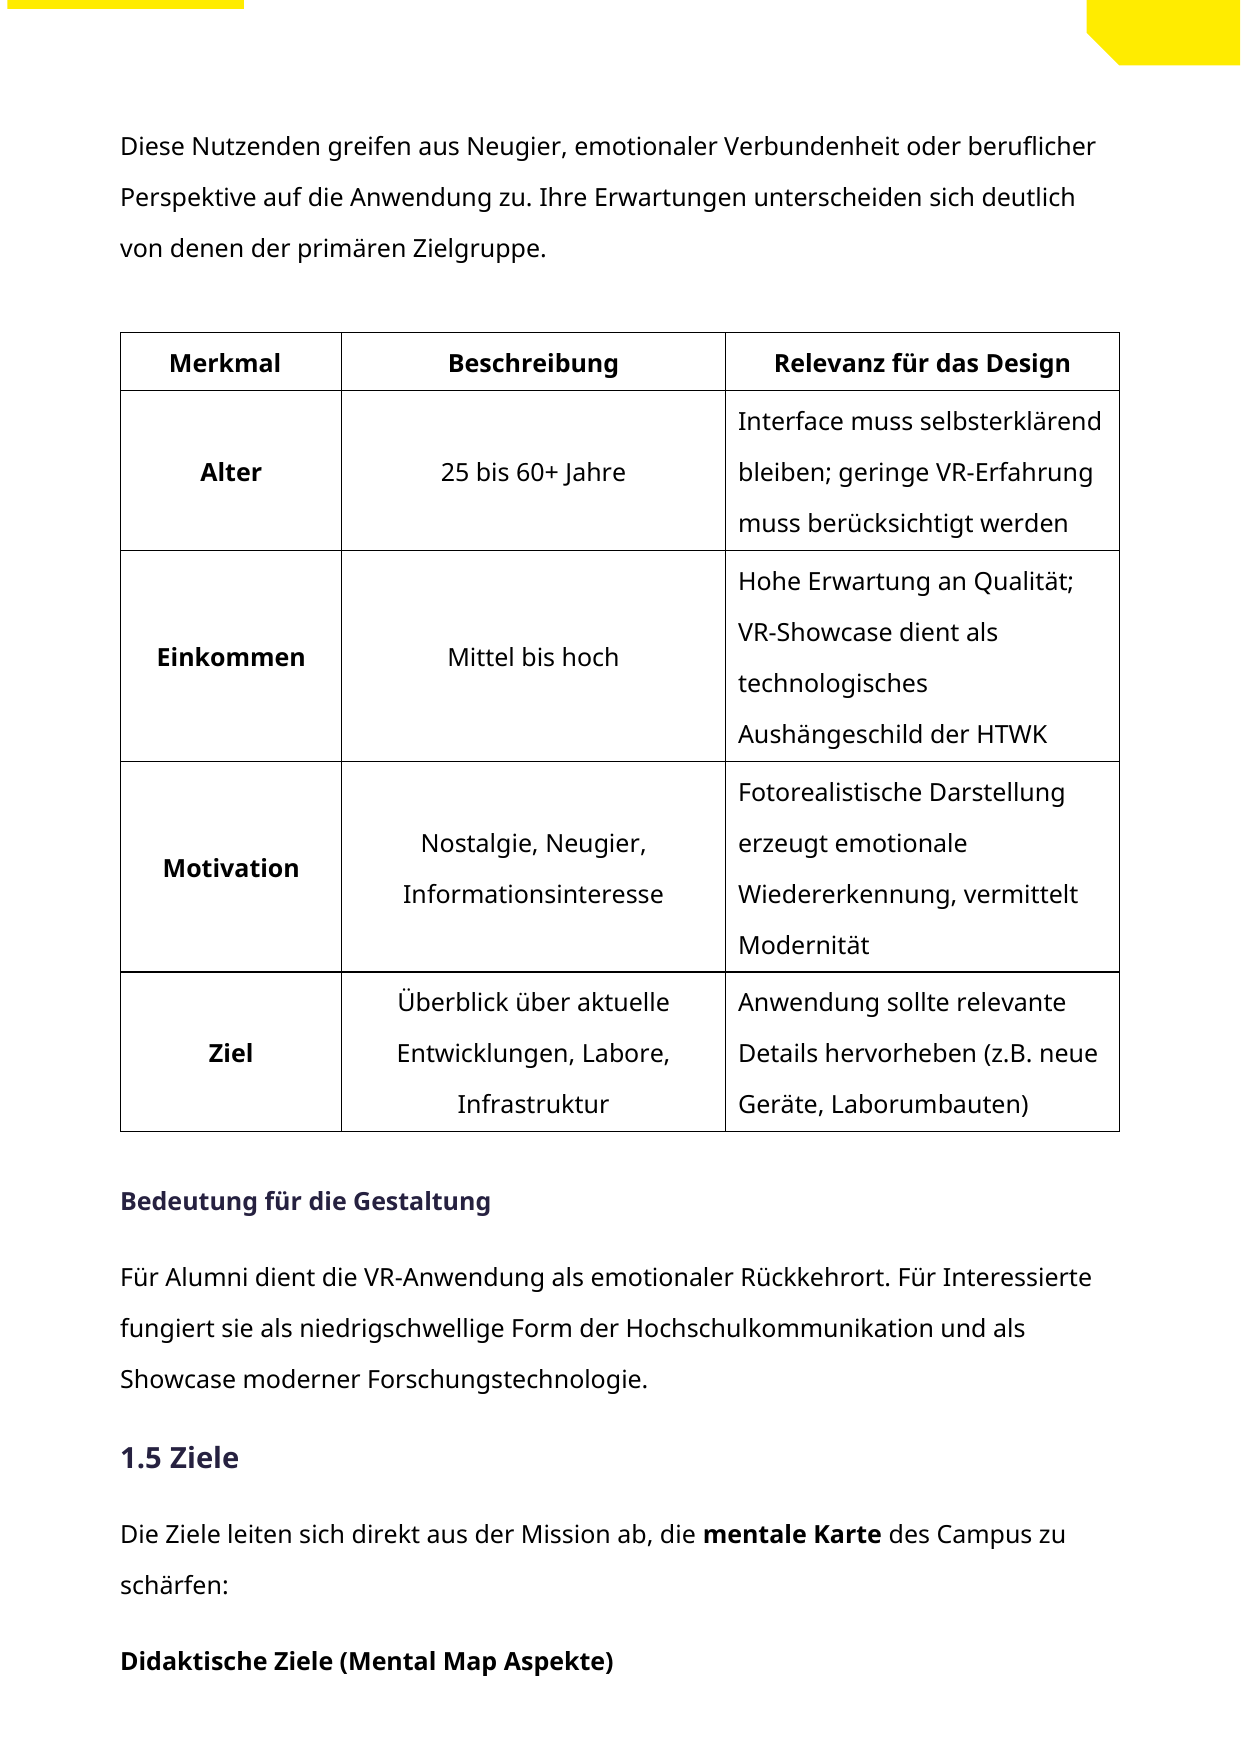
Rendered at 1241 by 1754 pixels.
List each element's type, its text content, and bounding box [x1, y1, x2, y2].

table_cell Interface muss selbsterklärend bleiben; geringe VR-Erfahrung muss berücksichtigt werden [726, 391, 1119, 550]
table_cell Anwendung sollte relevante Details hervorheben (z.B. neue Geräte, Laborumbauten) [726, 973, 1119, 1131]
table_cell Mittel bis hoch [342, 551, 725, 761]
table_header Beschreibung [342, 333, 725, 390]
table_cell Fotorealistische Darstellung erzeugt emotionale Wiedererkennung, vermittelt Modernität [726, 762, 1119, 971]
text Bedeutung für die Gestaltung [120, 1183, 1120, 1217]
table_cell Alter [121, 391, 341, 550]
table_cell Ziel [121, 973, 341, 1131]
text Die Ziele leiten sich direkt aus der Mission ab, die mentale Karte des Campus zu schärfen: [120, 1517, 1120, 1602]
table_cell 25 bis 60+ Jahre [342, 391, 725, 550]
table_cell Nostalgie, Neugier, Informationsinteresse [342, 762, 725, 971]
text Für Alumni dient die VR-Anwendung als emotionaler Rückkehrort. Für Interessierte fungiert sie als niedrigschwellige Form der Hochschulkommunikation und als Showcase moderner Forschungstechnologie. [120, 1259, 1120, 1396]
table_cell Motivation [121, 762, 341, 971]
text Didaktische Ziele (Mental Map Aspekte) [120, 1644, 1120, 1678]
table_header Relevanz für das Design [726, 333, 1119, 390]
subtitle Ziele [120, 1437, 1120, 1477]
table_header Merkmal [121, 333, 341, 390]
text Diese Nutzenden greifen aus Neugier, emotionaler Verbundenheit oder beruflicher [120, 128, 1120, 162]
table_cell Hohe Erwartung an Qualität; VR-Showcase dient als technologisches Aushängeschild der HTWK [726, 551, 1119, 761]
table_cell Überblick über aktuelle Entwicklungen, Labore, Infrastruktur [342, 973, 725, 1131]
text Perspektive auf die Anwendung zu. Ihre Erwartungen unterscheiden sich deutlich von denen der primären Zielgruppe. [120, 179, 1120, 264]
table_cell Einkommen [121, 551, 341, 761]
